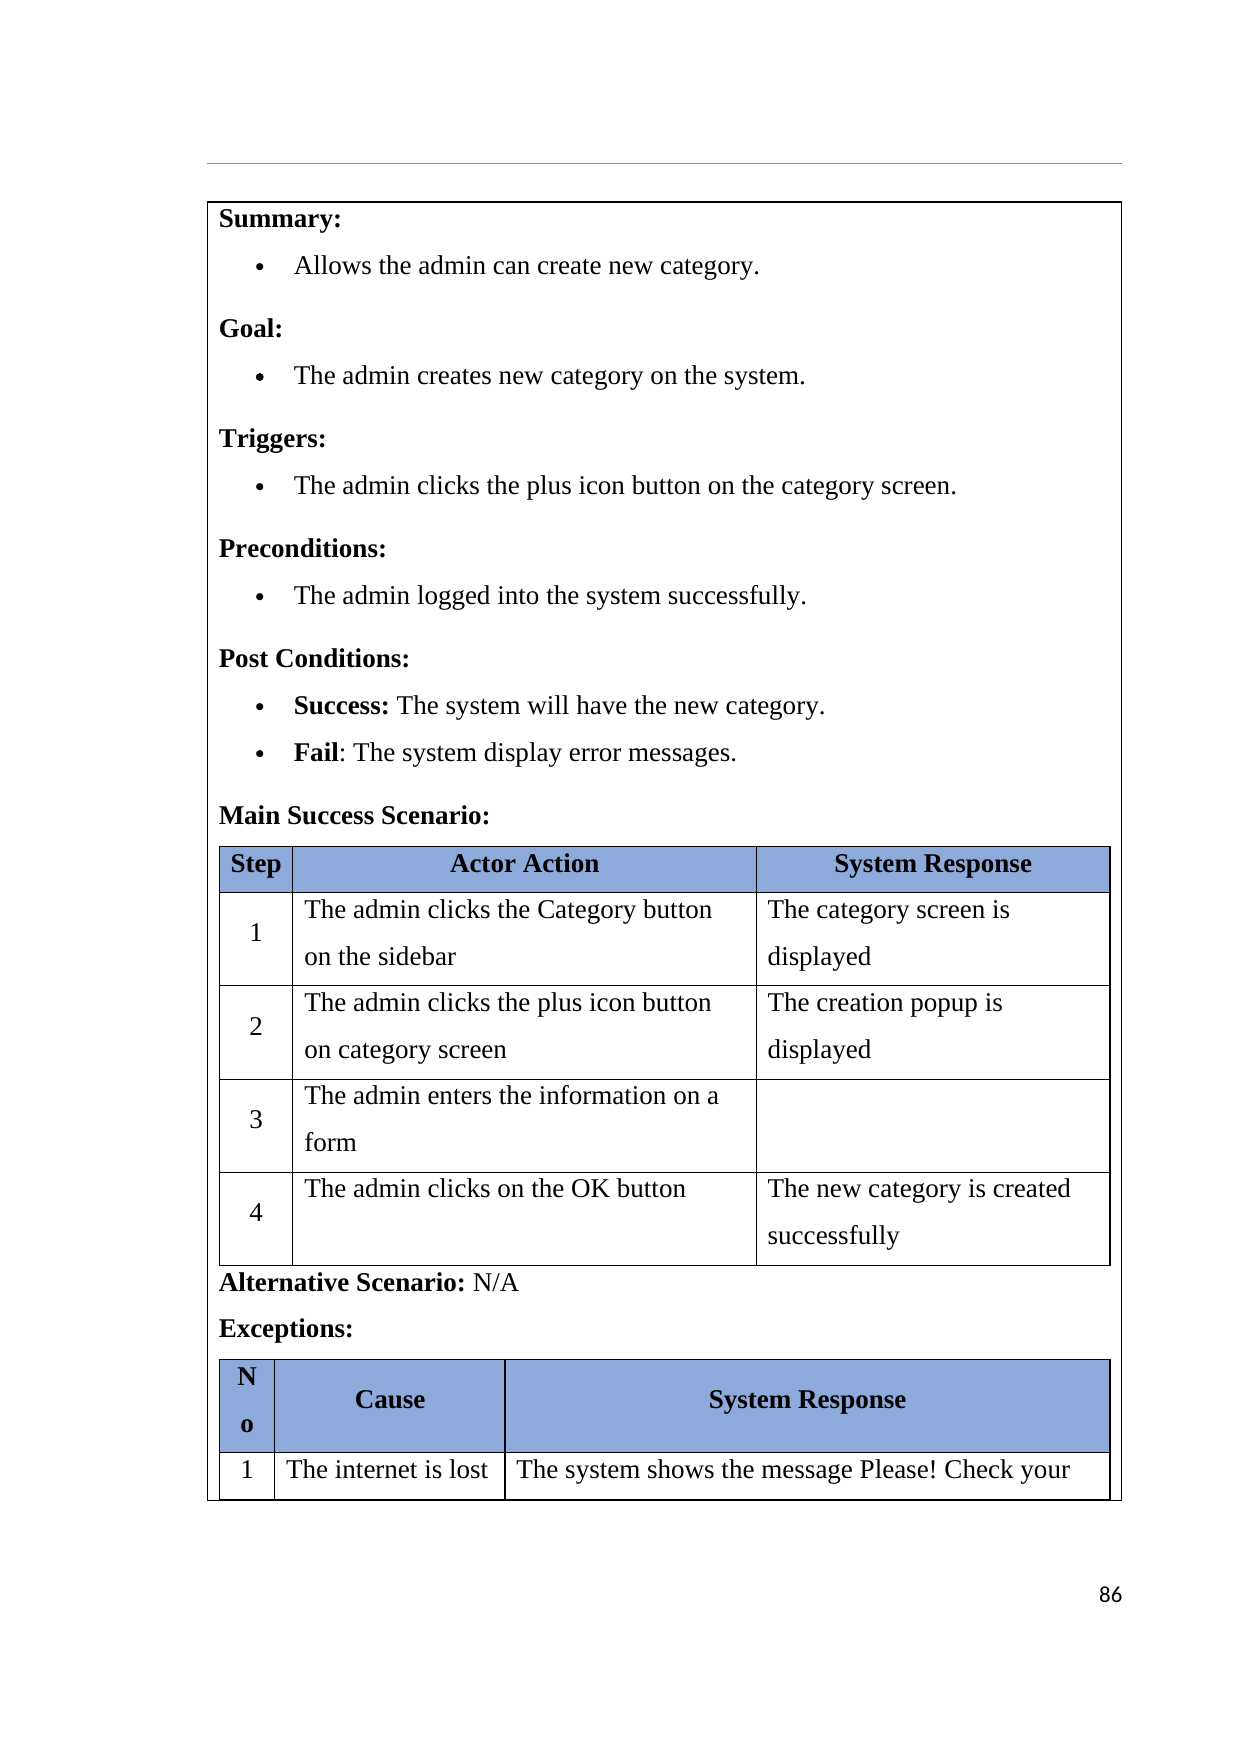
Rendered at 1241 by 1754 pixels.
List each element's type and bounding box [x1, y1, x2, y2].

table_cell [208, 203, 1121, 1500]
